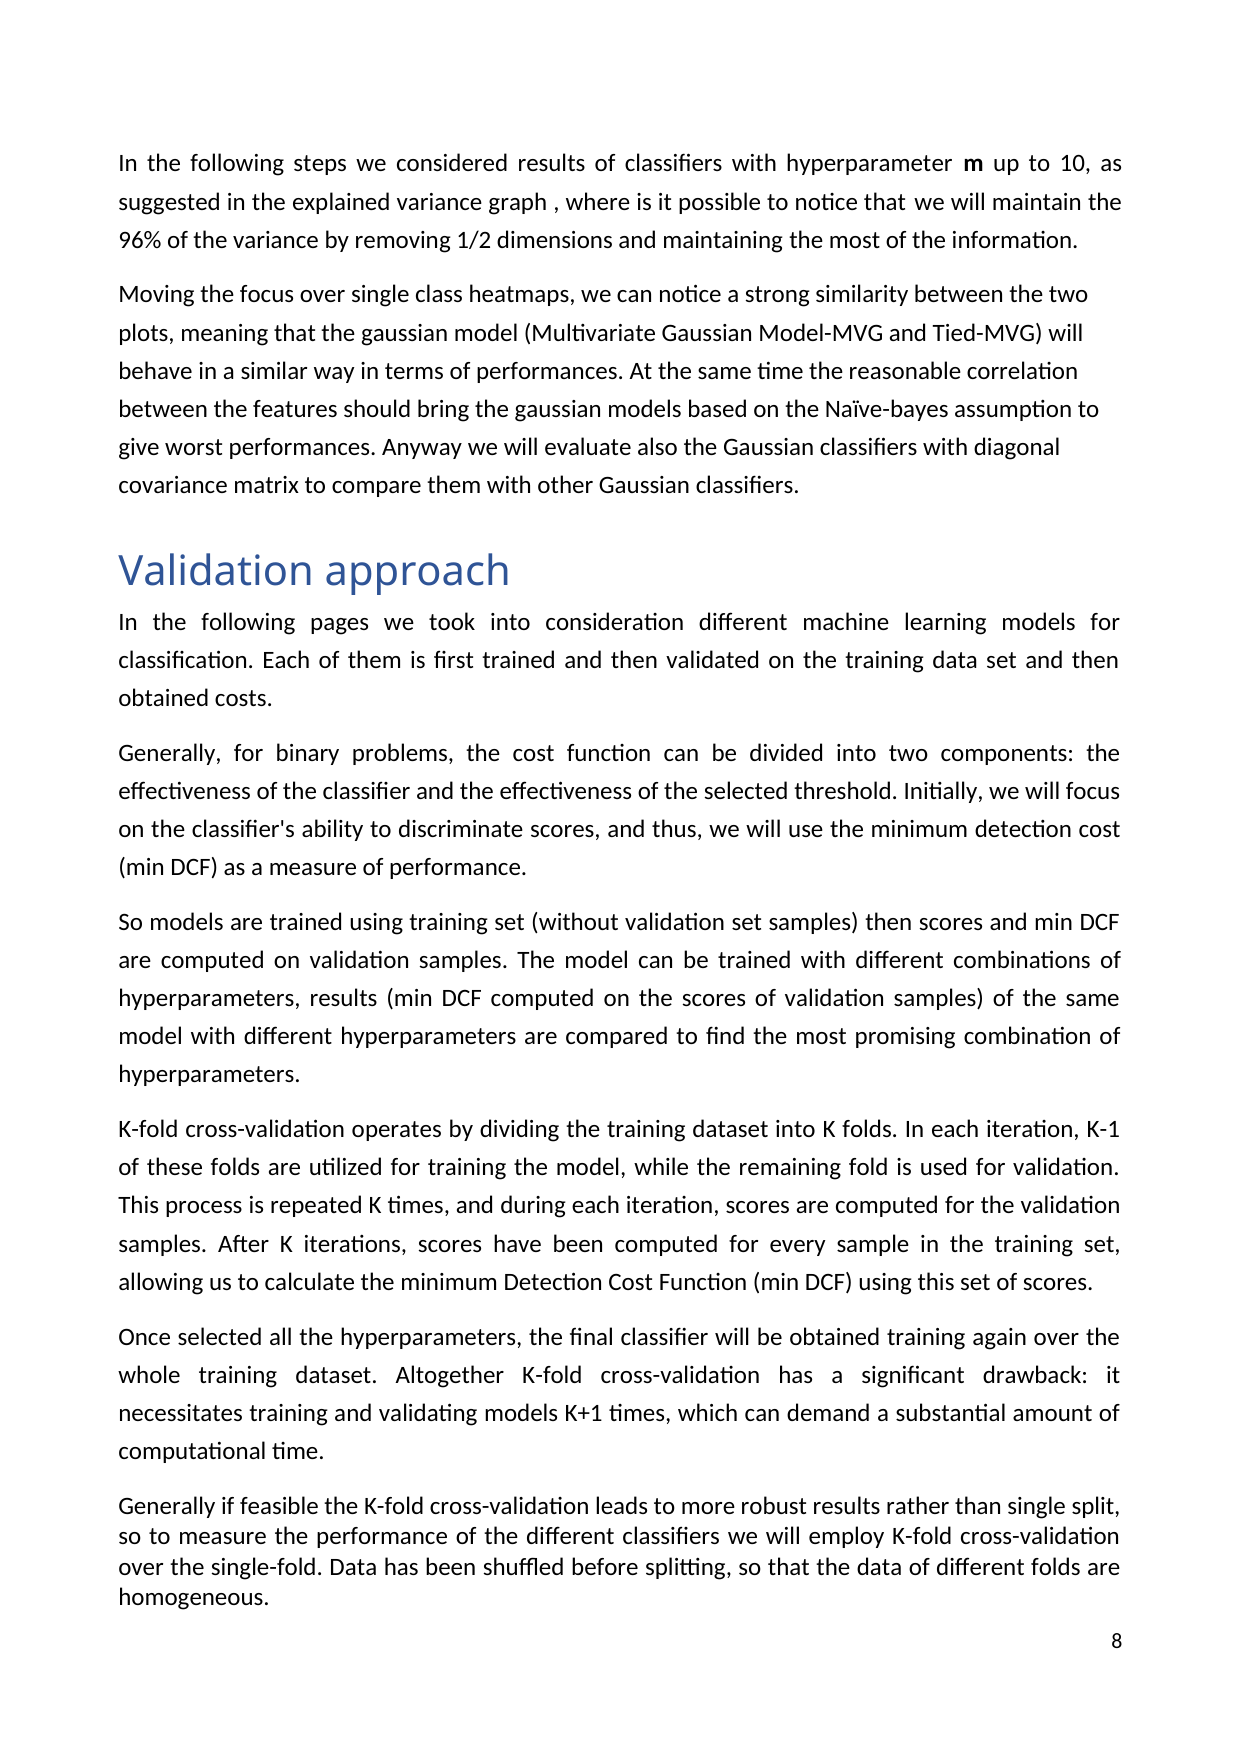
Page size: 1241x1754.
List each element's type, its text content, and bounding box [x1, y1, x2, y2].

text Moving the focus over single class heatmaps, we can notice a strong similarity between the two plots, meaning that the gaussian model (Multivariate Gaussian Model-MVG and Tied-MVG) will behave in a similar way in terms of performances. At the same time the reasonable correlation between the features should bring the gaussian models based on the Naïve-bayes assumption to give worst performances. Anyway we will evaluate also the Gaussian classifiers with diagonal covariance matrix to compare them with other Gaussian classifiers. [118, 279, 1122, 500]
text So models are trained using training set (without validation set samples) then scores and min DCF are computed on validation samples. The model can be trained with different combinations of hyperparameters, results (min DCF computed on the scores of validation samples) of the same model with different hyperparameters are compared to find the most promising combination of hyperparameters. [118, 906, 1122, 1089]
text Generally if feasible the K-fold cross-validation leads to more robust results rather than single split, so to measure the performance of the different classifiers we will employ K-fold cross-validation over the single-fold. Data has been shuffled before splitting, so that the data of different folds are homogeneous. [118, 1490, 1122, 1612]
text In the following pages we took into consideration different machine learning models for classification. Each of them is first trained and then validated on the training data set and then obtained costs. [118, 606, 1122, 713]
text In the following steps we considered results of classifiers with hyperparameter m up to 10, as suggested in the explained variance graph , where is it possible to notice that we will maintain the 96% of the variance by removing 1/2 dimensions and maintaining the most of the information. [118, 148, 1122, 254]
subtitle Validation approach [118, 541, 1122, 597]
text K-fold cross-validation operates by dividing the training dataset into K folds. In each iteration, K-1 of these folds are utilized for training the model, while the remaining fold is used for validation. This process is repeated K times, and during each iteration, scores are computed for the validation samples. After K iterations, scores have been computed for every sample in the training set, allowing us to calculate the minimum Detection Cost Function (min DCF) using this set of scores. [118, 1113, 1122, 1296]
text Generally, for binary problems, the cost function can be divided into two components: the effectiveness of the classifier and the effectiveness of the selected threshold. Initially, we will focus on the classifier's ability to discriminate scores, and thus, we will use the minimum detection cost (min DCF) as a measure of performance. [118, 737, 1122, 882]
text Once selected all the hyperparameters, the final classifier will be obtained training again over the whole training dataset. Altogether K-fold cross-validation has a significant drawback: it necessitates training and validating models K+1 times, which can demand a substantial amount of computational time. [118, 1321, 1122, 1466]
